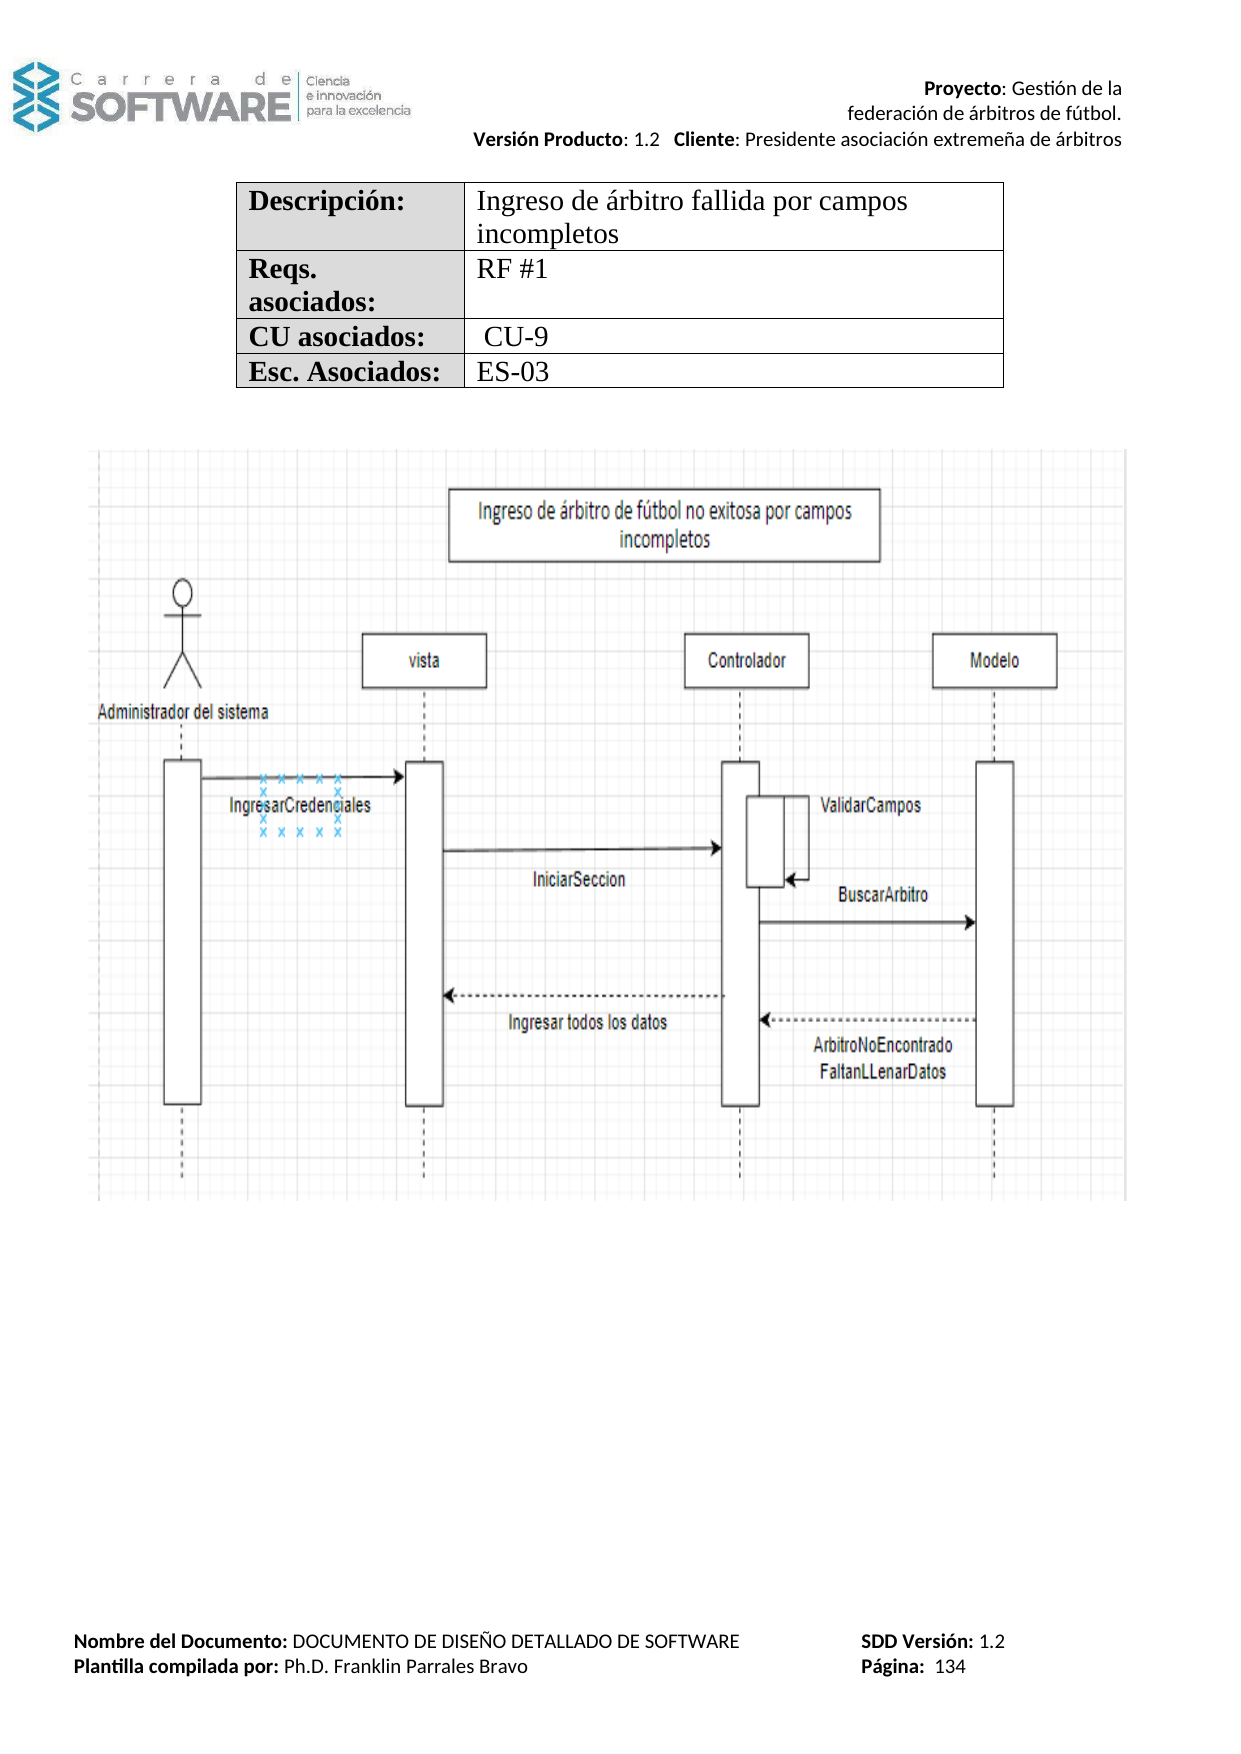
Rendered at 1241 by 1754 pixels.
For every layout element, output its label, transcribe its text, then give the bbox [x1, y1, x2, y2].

table_cell CU asociados: [237, 319, 464, 353]
table_cell RF #1 [465, 251, 1003, 318]
table_cell Ingreso de árbitro fallida por campos incompletos [465, 183, 1003, 250]
picture [2, 46, 417, 154]
table_cell CU-9 [465, 319, 1003, 353]
table_cell Reqs. asociados: [237, 251, 464, 318]
table_cell Descripción: [237, 183, 464, 250]
picture [88, 449, 1127, 1201]
table_cell ES-03 [465, 354, 1003, 387]
table_cell Esc. Asociados: [237, 354, 464, 387]
